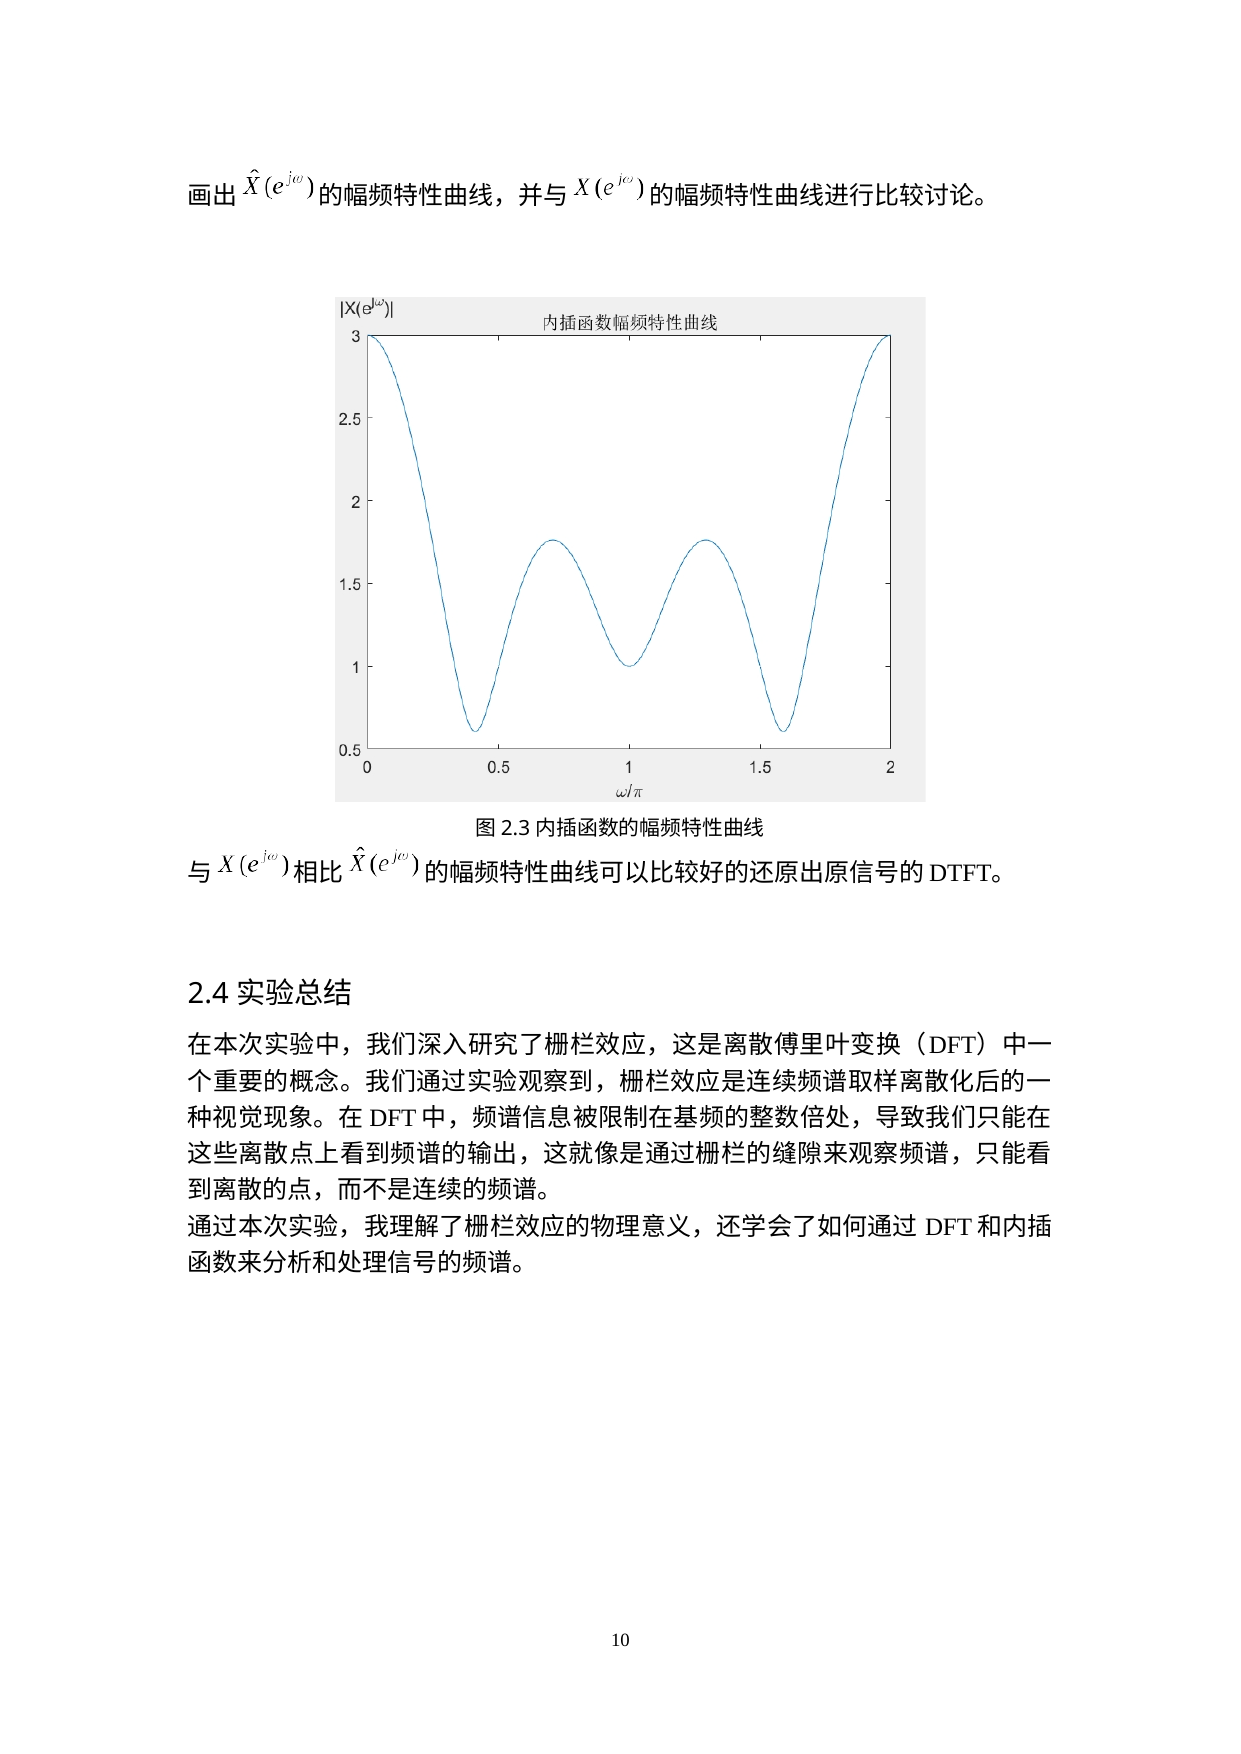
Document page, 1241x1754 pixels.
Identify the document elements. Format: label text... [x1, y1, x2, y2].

text 在本次实验中，我们深入研究了栅栏效应，这是离散傅里叶变换（DFT）中一个重要的概念。我们通过实验观察到，栅栏效应是连续频谱取样离散化后的一种视觉现象。在DFT中，频谱信息被限制在基频的整数倍处，导致我们只能在这些离散点上看到频谱的输出，这就像是通过栅栏的缝隙来观察频谱，只能看到离散的点，而不是连续的频谱。 [187, 1025, 1053, 1206]
text 2.4 实验总结 [187, 957, 1053, 1025]
text 通过本次实验，我理解了栅栏效应的物理意义，还学会了如何通过DFT和内插函数来分析和处理信号的频谱。 [187, 1206, 1053, 1278]
picture [335, 297, 926, 802]
text 画出的幅频特性曲线，并与的幅频特性曲线进行比较讨论。 [187, 164, 1053, 212]
